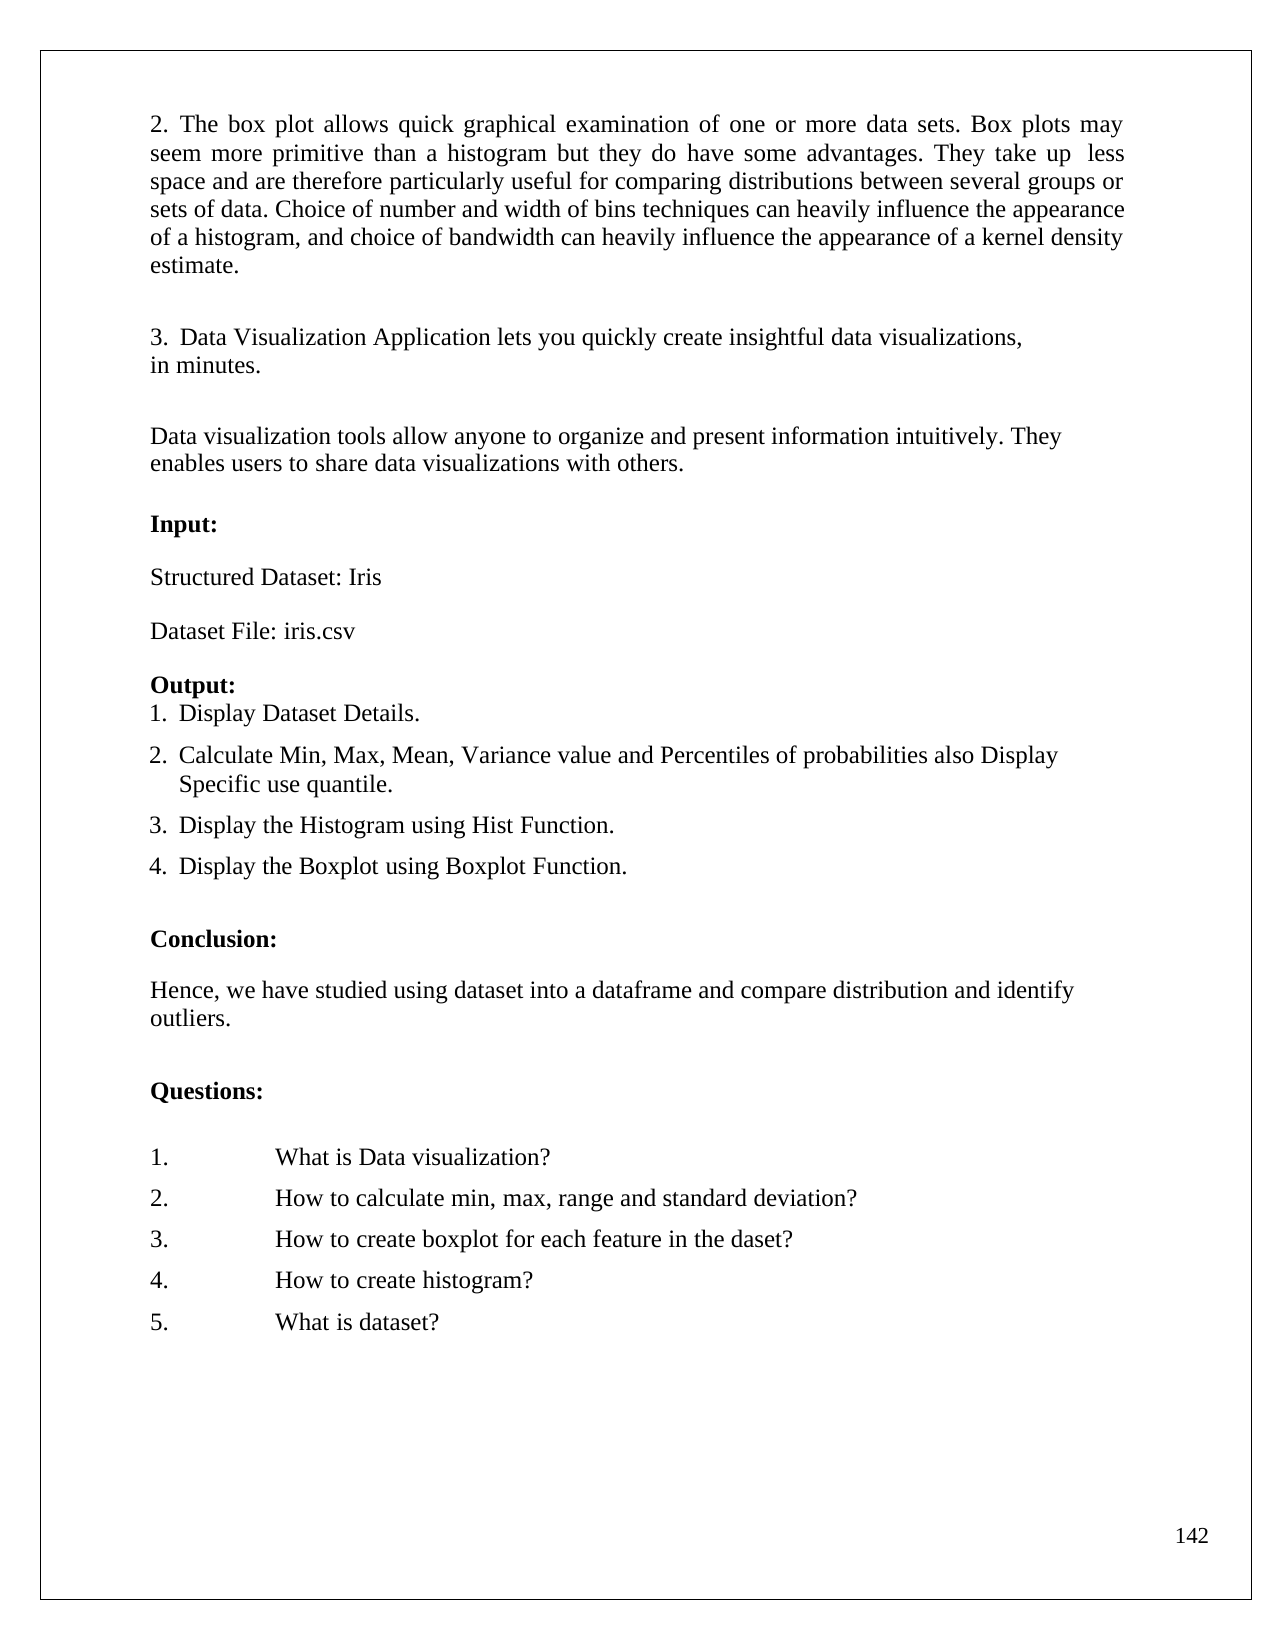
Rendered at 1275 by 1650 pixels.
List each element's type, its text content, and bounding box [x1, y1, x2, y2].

list Data Visualization Application lets you quickly create insightful data visualizations, in minutes. [150, 324, 1047, 379]
text Hence, we have studied using dataset into a dataframe and compare distribution and identify outliers. [150, 977, 1077, 1032]
list How to calculate min, max, range and standard deviation? [150, 1183, 1251, 1212]
list Display the Boxplot using Boxplot Function. [149, 851, 1251, 880]
list Display Dataset Details. [149, 699, 1251, 727]
list Display the Histogram using Hist Function. [149, 810, 1251, 839]
subtitle Output: [150, 670, 1251, 699]
text Data visualization tools allow anyone to organize and present information intuitively. They enables users to share data visualizations with others. [150, 422, 1123, 477]
list How to create histogram? [150, 1266, 1251, 1294]
list Calculate Min, Max, Mean, Variance value and Percentiles of probabilities also Display Specific use quantile. [149, 740, 1060, 797]
text Structured Dataset: Iris Dataset File: iris.csv [150, 562, 384, 645]
list The box plot allows quick graphical examination of one or more data sets. Box plots may seem more primitive than a histogram but they do have some advantages. They take up less space and are therefore particularly useful for comparing distributions between several groups or sets of data. Choice of number and width of bins techniques can heavily influence the appearance of a histogram, and choice of bandwidth can heavily influence the appearance of a kernel density estimate. [150, 110, 1125, 279]
subtitle Conclusion: [150, 924, 1251, 953]
list What is Data visualization? [150, 1142, 1251, 1171]
subtitle Questions: [150, 1076, 1251, 1105]
list What is dataset? [150, 1307, 1251, 1336]
subtitle Input: [150, 509, 1251, 538]
list How to create boxplot for each feature in the daset? [150, 1224, 1251, 1253]
